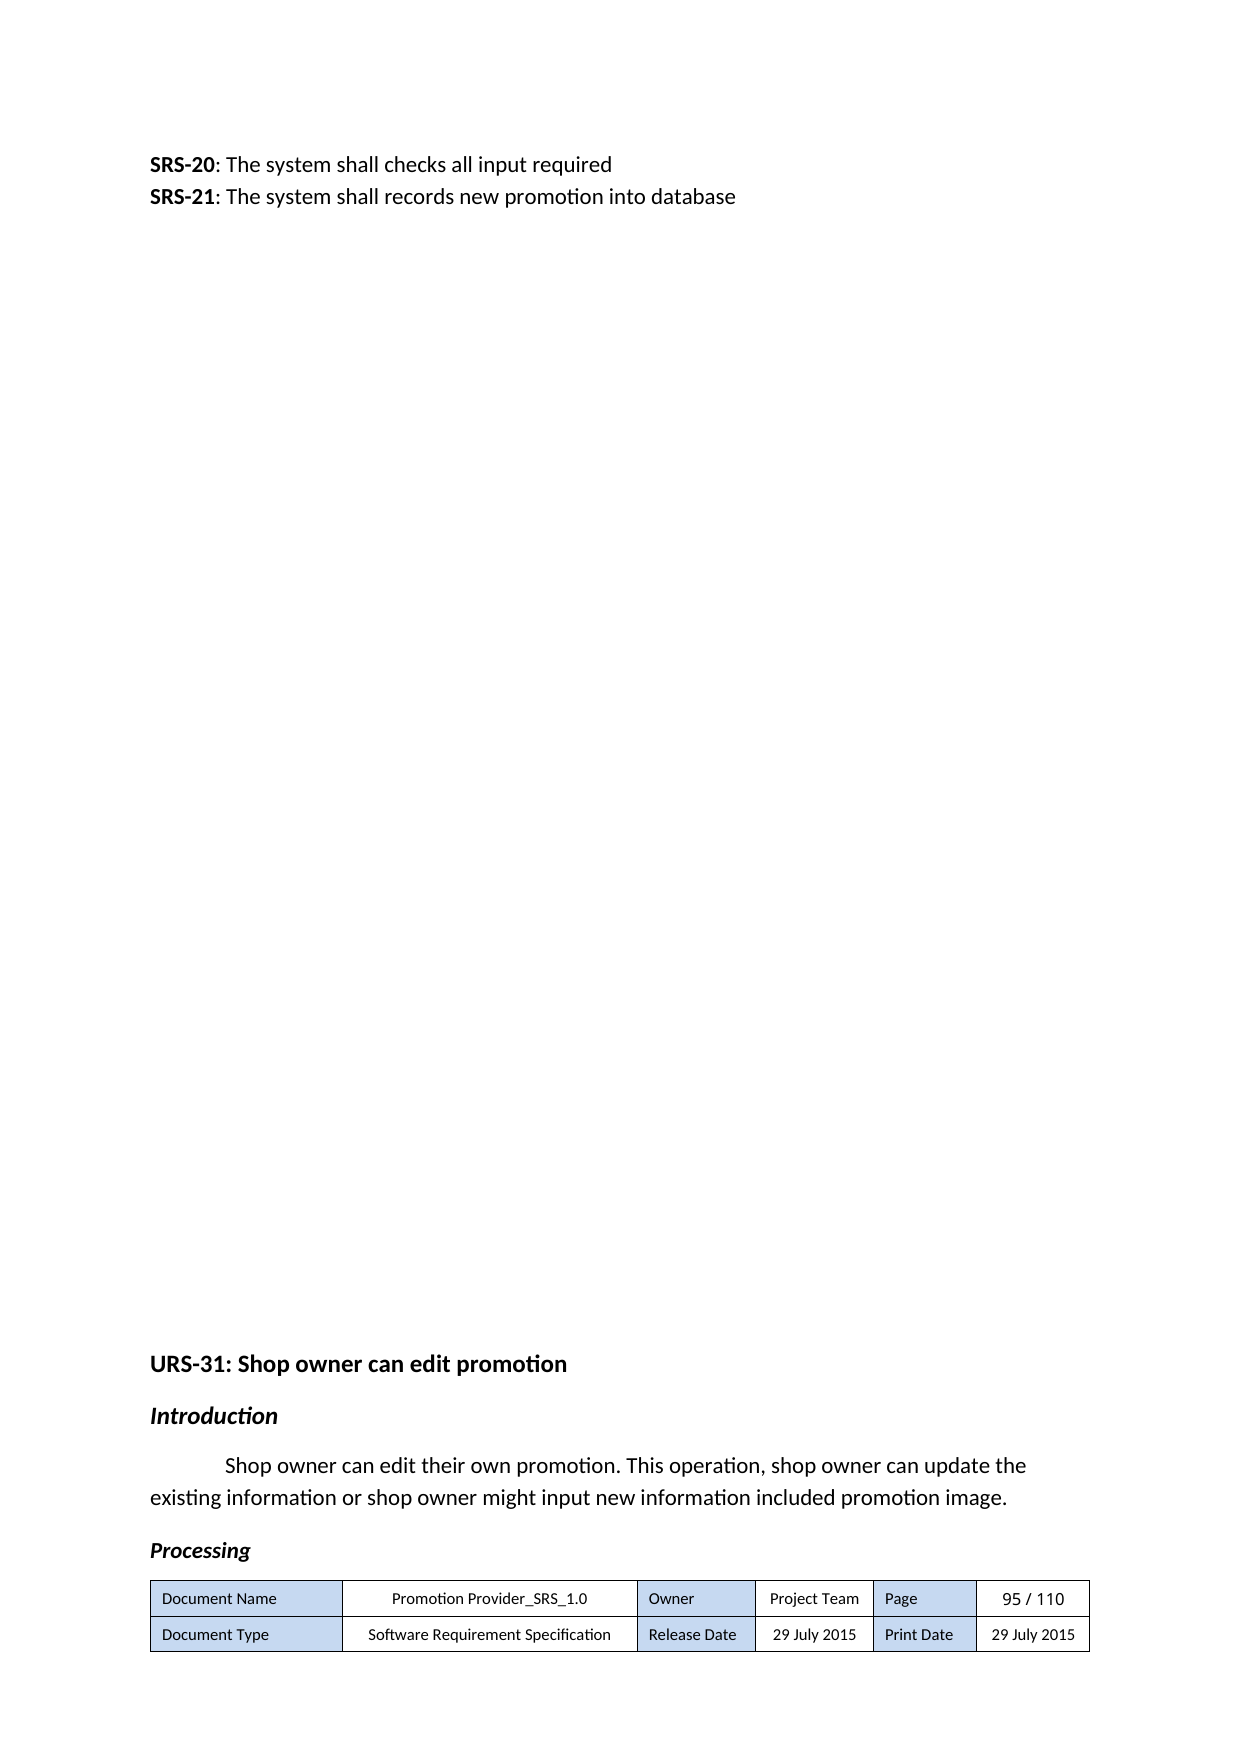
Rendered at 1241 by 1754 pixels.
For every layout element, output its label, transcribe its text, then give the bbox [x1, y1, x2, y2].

text Introduction [150, 1400, 1090, 1431]
text Shop owner can edit their own promotion. This operation, shop owner can update the existing information or shop owner might input new information included promotion image. [150, 1451, 1090, 1512]
text Processing [150, 1537, 1090, 1564]
text URS-31: Shop owner can edit promotion [150, 1349, 1090, 1379]
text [150, 150, 1090, 210]
